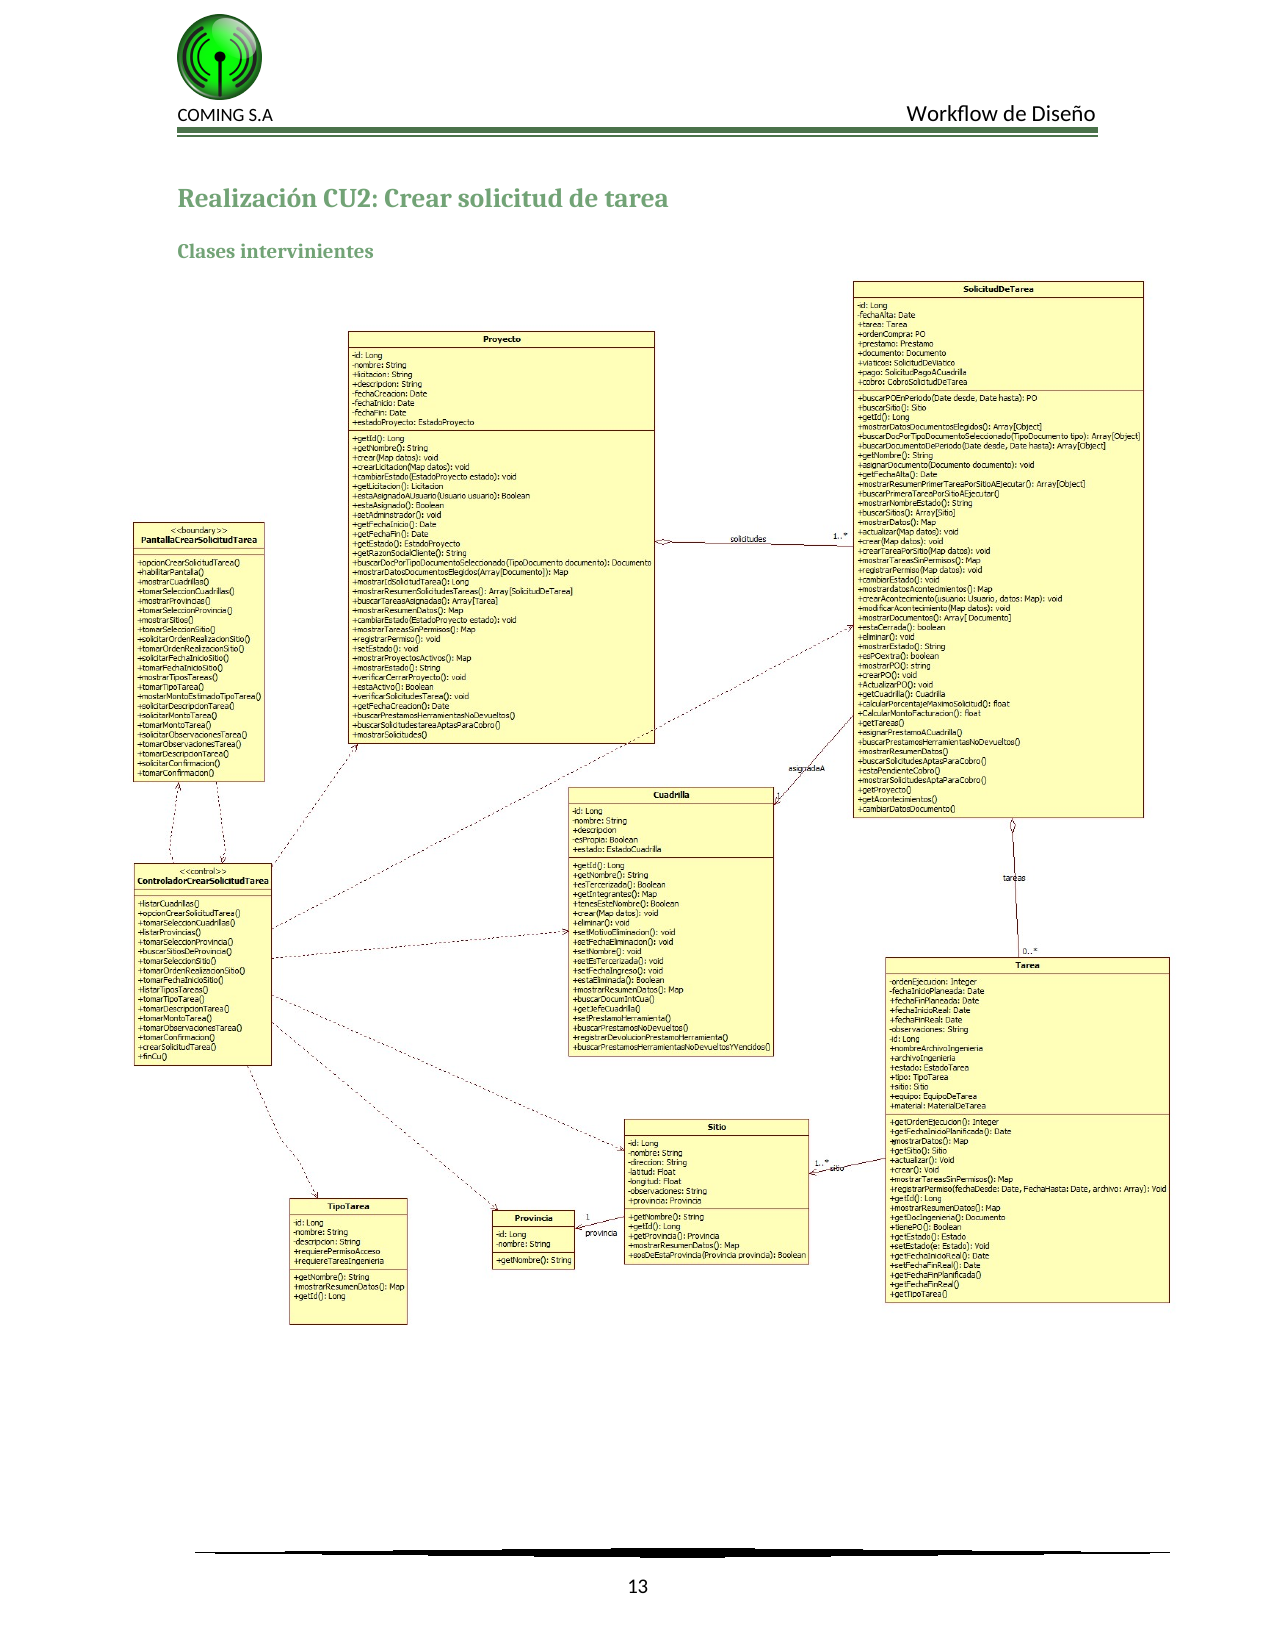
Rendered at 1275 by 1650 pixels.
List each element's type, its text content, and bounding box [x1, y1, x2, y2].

subtitle Realización CU2: Crear solicitud de tarea [177, 183, 1098, 214]
picture [177, 14, 262, 100]
subtitle Clases intervinientes [177, 239, 1098, 263]
picture [118, 266, 1184, 1339]
